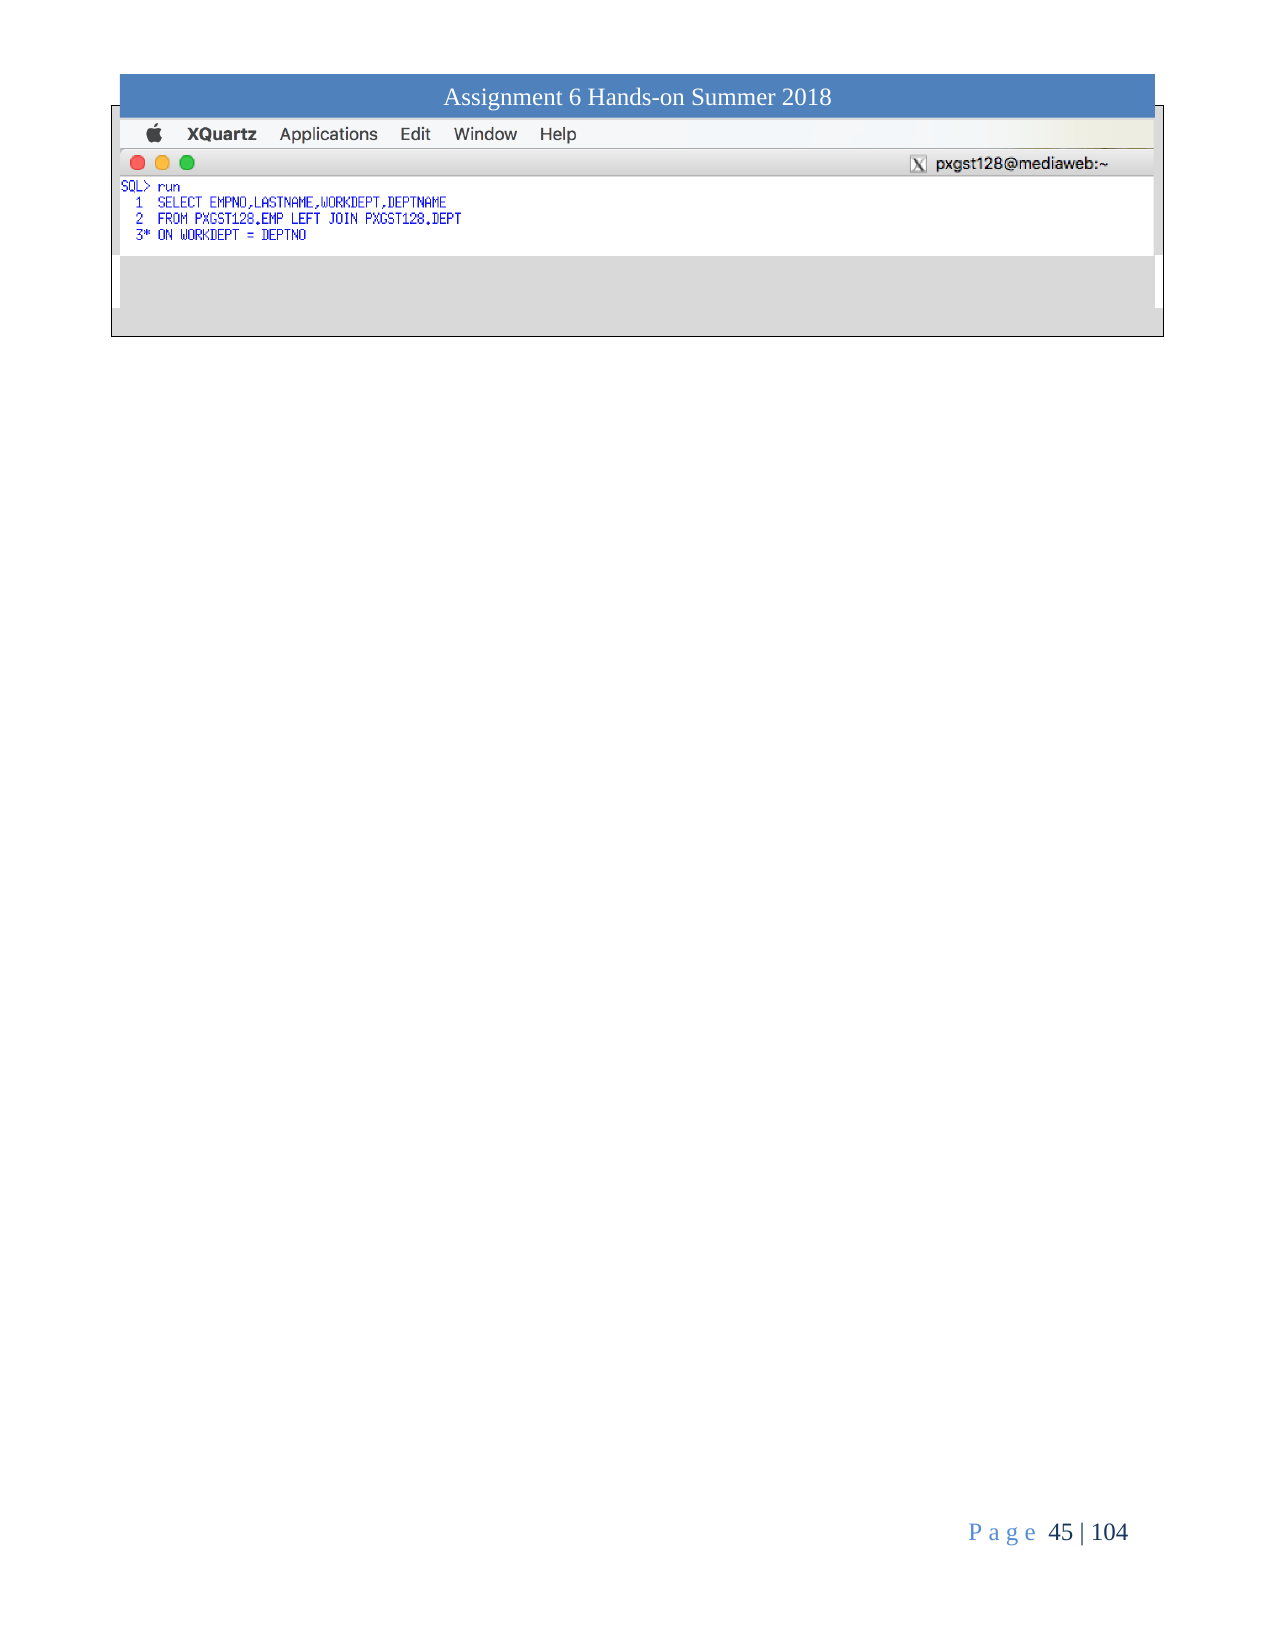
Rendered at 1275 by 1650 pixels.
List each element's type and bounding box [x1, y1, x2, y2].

picture [120, 120, 1154, 256]
